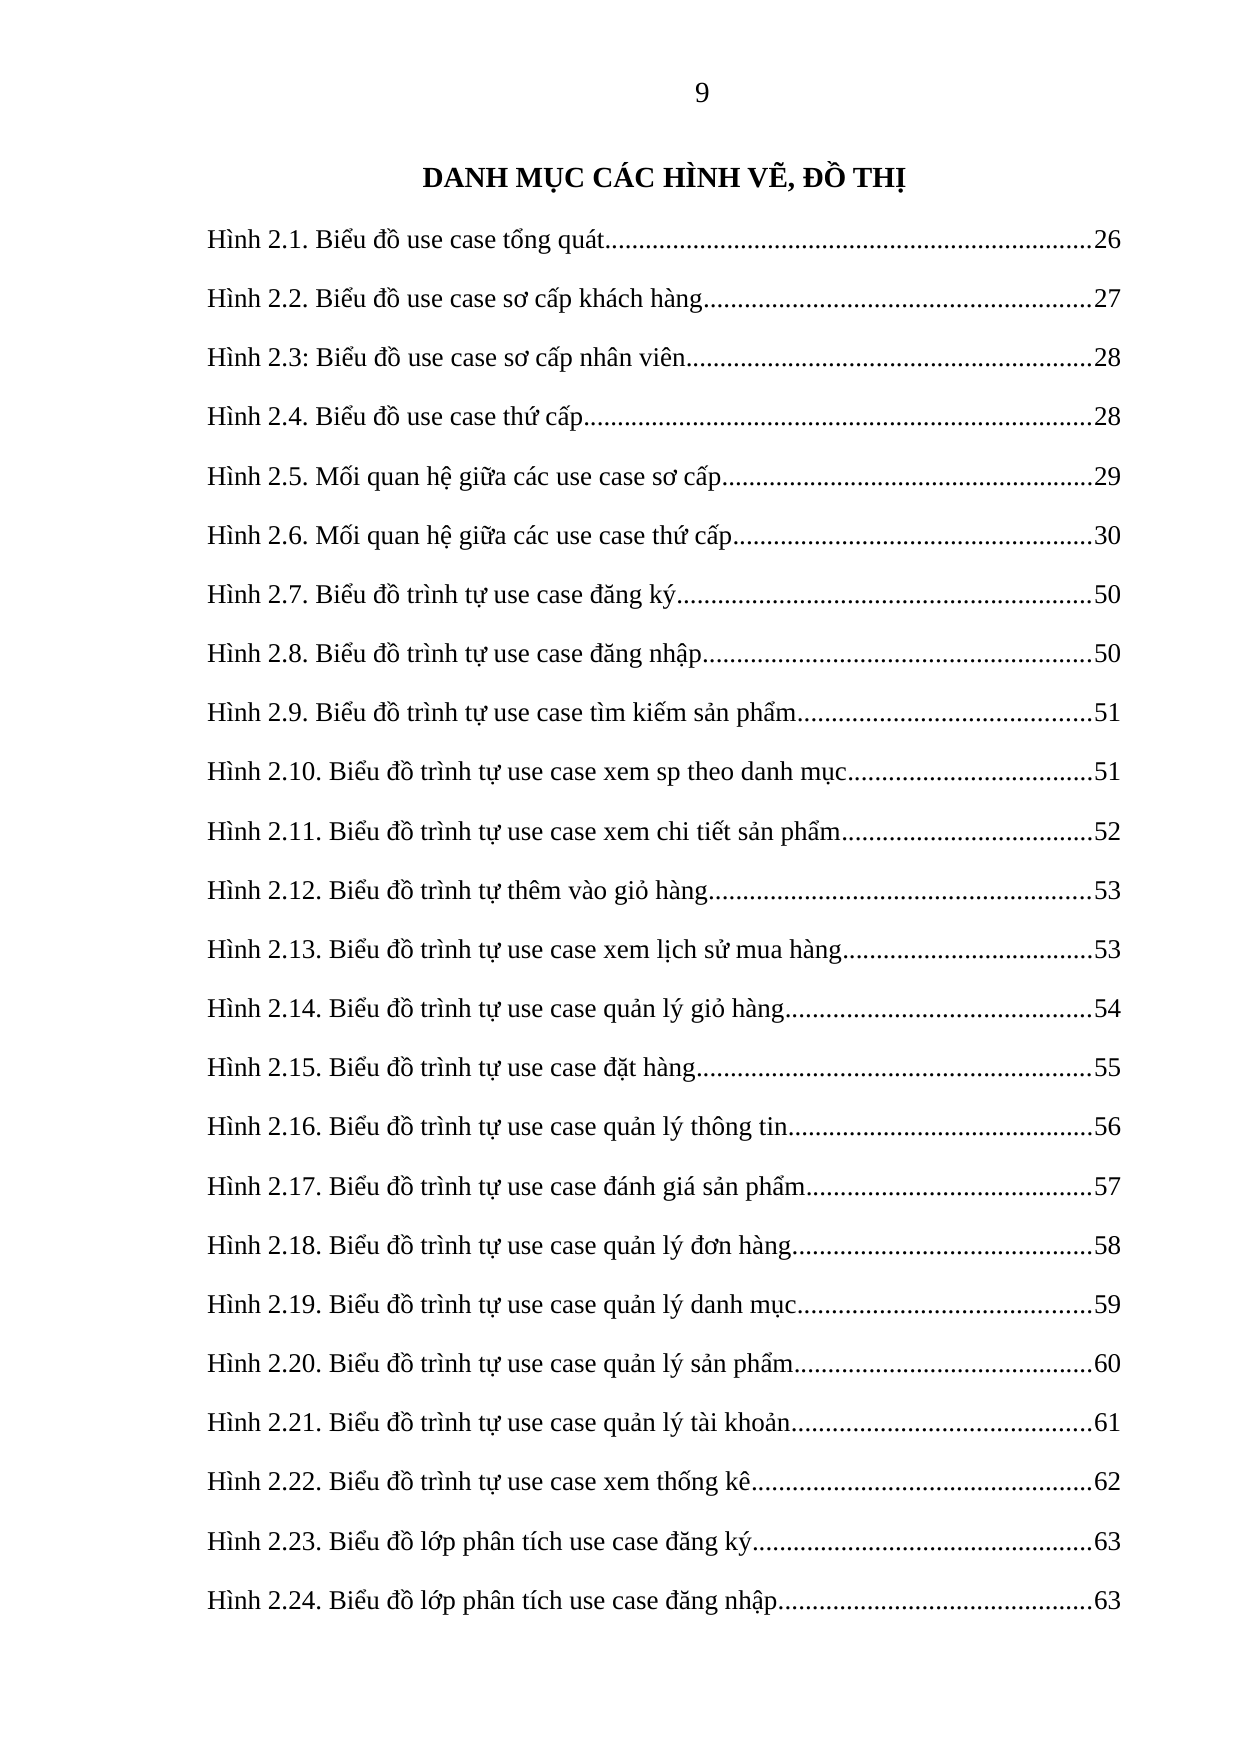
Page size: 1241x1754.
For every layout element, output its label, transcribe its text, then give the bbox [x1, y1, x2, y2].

text Hình 2.5. Mối quan hệ giữa các use case sơ cấp 29 [207, 460, 1122, 491]
text Hình 2.1. Biểu đồ use case tổng quát 26 [207, 223, 1122, 254]
text Hình 2.8. Biểu đồ trình tự use case đăng nhập 50 [207, 637, 1122, 668]
text Hình 2.16. Biểu đồ trình tự use case quản lý thông tin 56 [207, 1111, 1122, 1142]
text Hình 2.13. Biểu đồ trình tự use case xem lịch sử mua hàng 53 [207, 933, 1122, 964]
text Hình 2.7. Biểu đồ trình tự use case đăng ký 50 [207, 578, 1122, 609]
text Hình 2.2. Biểu đồ use case sơ cấp khách hàng 27 [207, 282, 1122, 313]
text Hình 2.21. Biểu đồ trình tự use case quản lý tài khoản 61 [207, 1406, 1122, 1437]
text Hình 2.3: Biểu đồ use case sơ cấp nhân viên 28 [207, 341, 1122, 372]
text Hình 2.12. Biểu đồ trình tự thêm vào giỏ hàng 53 [207, 874, 1122, 905]
text Hình 2.17. Biểu đồ trình tự use case đánh giá sản phẩm 57 [207, 1170, 1122, 1201]
text Hình 2.20. Biểu đồ trình tự use case quản lý sản phẩm 60 [207, 1347, 1122, 1378]
text Hình 2.9. Biểu đồ trình tự use case tìm kiếm sản phẩm 51 [207, 696, 1122, 727]
text Hình 2.23. Biểu đồ lớp phân tích use case đăng ký 63 [207, 1525, 1122, 1556]
text Hình 2.18. Biểu đồ trình tự use case quản lý đơn hàng 58 [207, 1229, 1122, 1260]
text Hình 2.14. Biểu đồ trình tự use case quản lý giỏ hàng 54 [207, 992, 1122, 1023]
text Hình 2.10. Biểu đồ trình tự use case xem sp theo danh mục 51 [207, 756, 1122, 787]
text Hình 2.4. Biểu đồ use case thứ cấp 28 [207, 401, 1122, 432]
text Hình 2.19. Biểu đồ trình tự use case quản lý danh mục 59 [207, 1288, 1122, 1319]
subtitle DANH MỤC CÁC HÌNH VẼ, ĐỒ THỊ [207, 160, 1122, 194]
text Hình 2.11. Biểu đồ trình tự use case xem chi tiết sản phẩm 52 [207, 815, 1122, 846]
text Hình 2.6. Mối quan hệ giữa các use case thứ cấp 30 [207, 519, 1122, 550]
text Hình 2.24. Biểu đồ lớp phân tích use case đăng nhập 63 [207, 1584, 1122, 1615]
text Hình 2.15. Biểu đồ trình tự use case đặt hàng 55 [207, 1051, 1122, 1082]
text Hình 2.22. Biểu đồ trình tự use case xem thống kê 62 [207, 1466, 1122, 1497]
